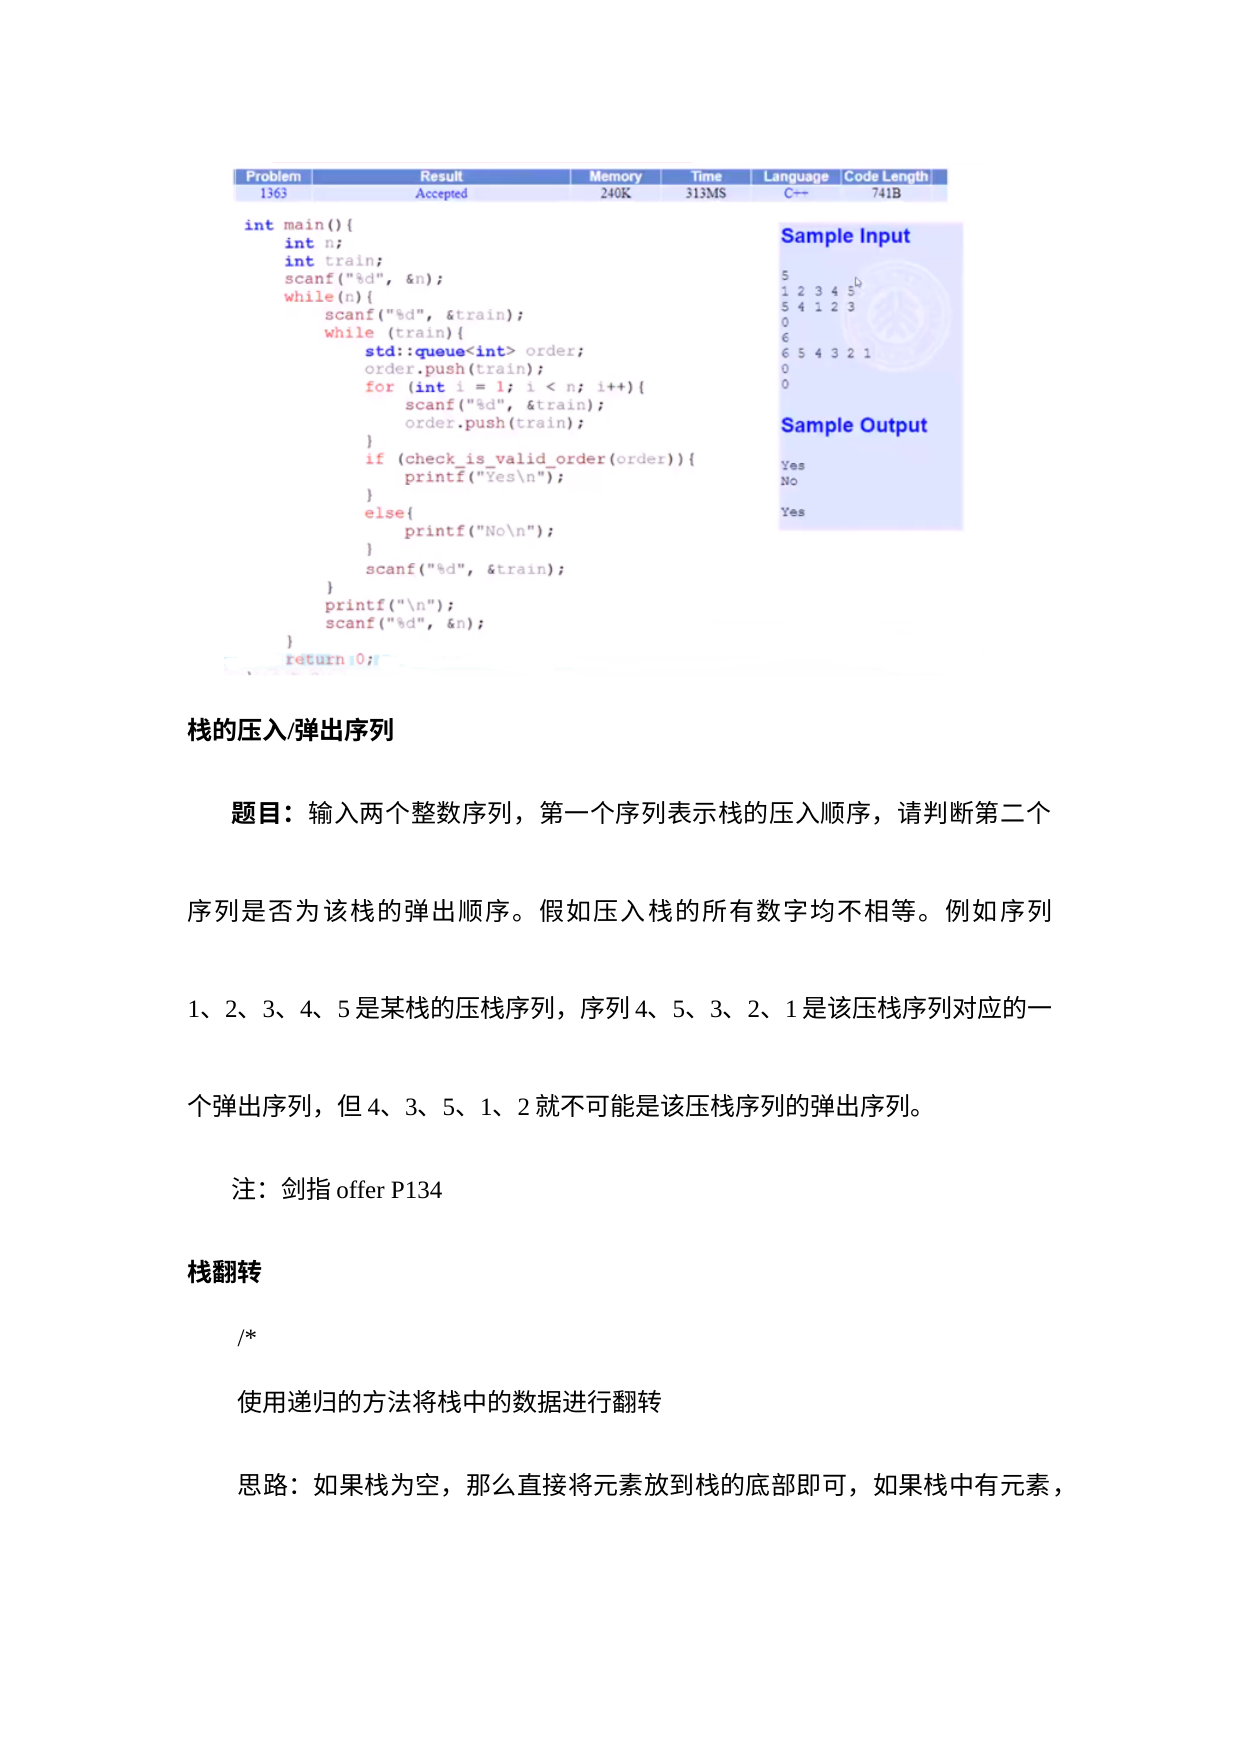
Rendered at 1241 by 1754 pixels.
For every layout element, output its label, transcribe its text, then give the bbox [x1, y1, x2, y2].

text 题目：输入两个整数序列，第一个序列表示栈的压入顺序，请判断第二个序列是否为该栈的弹出顺序。假如压入栈的所有数字均不相等。例如序列1、2、3、4、5是某栈的压栈序列，序列4、5、3、2、1是该压栈序列对应的一个弹出序列，但4、3、5、1、2就不可能是该压栈序列的弹出序列。 [187, 779, 1053, 1137]
text 注：剑指offer P134 [187, 1155, 1053, 1220]
subtitle 栈的压入/弹出序列 [187, 696, 1053, 761]
text 使用递归的方法将栈中的数据进行翻转 [237, 1368, 1053, 1433]
text /* [237, 1321, 1053, 1354]
subtitle 栈翻转 [187, 1238, 1053, 1303]
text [237, 1451, 1053, 1516]
picture [223, 162, 1017, 680]
